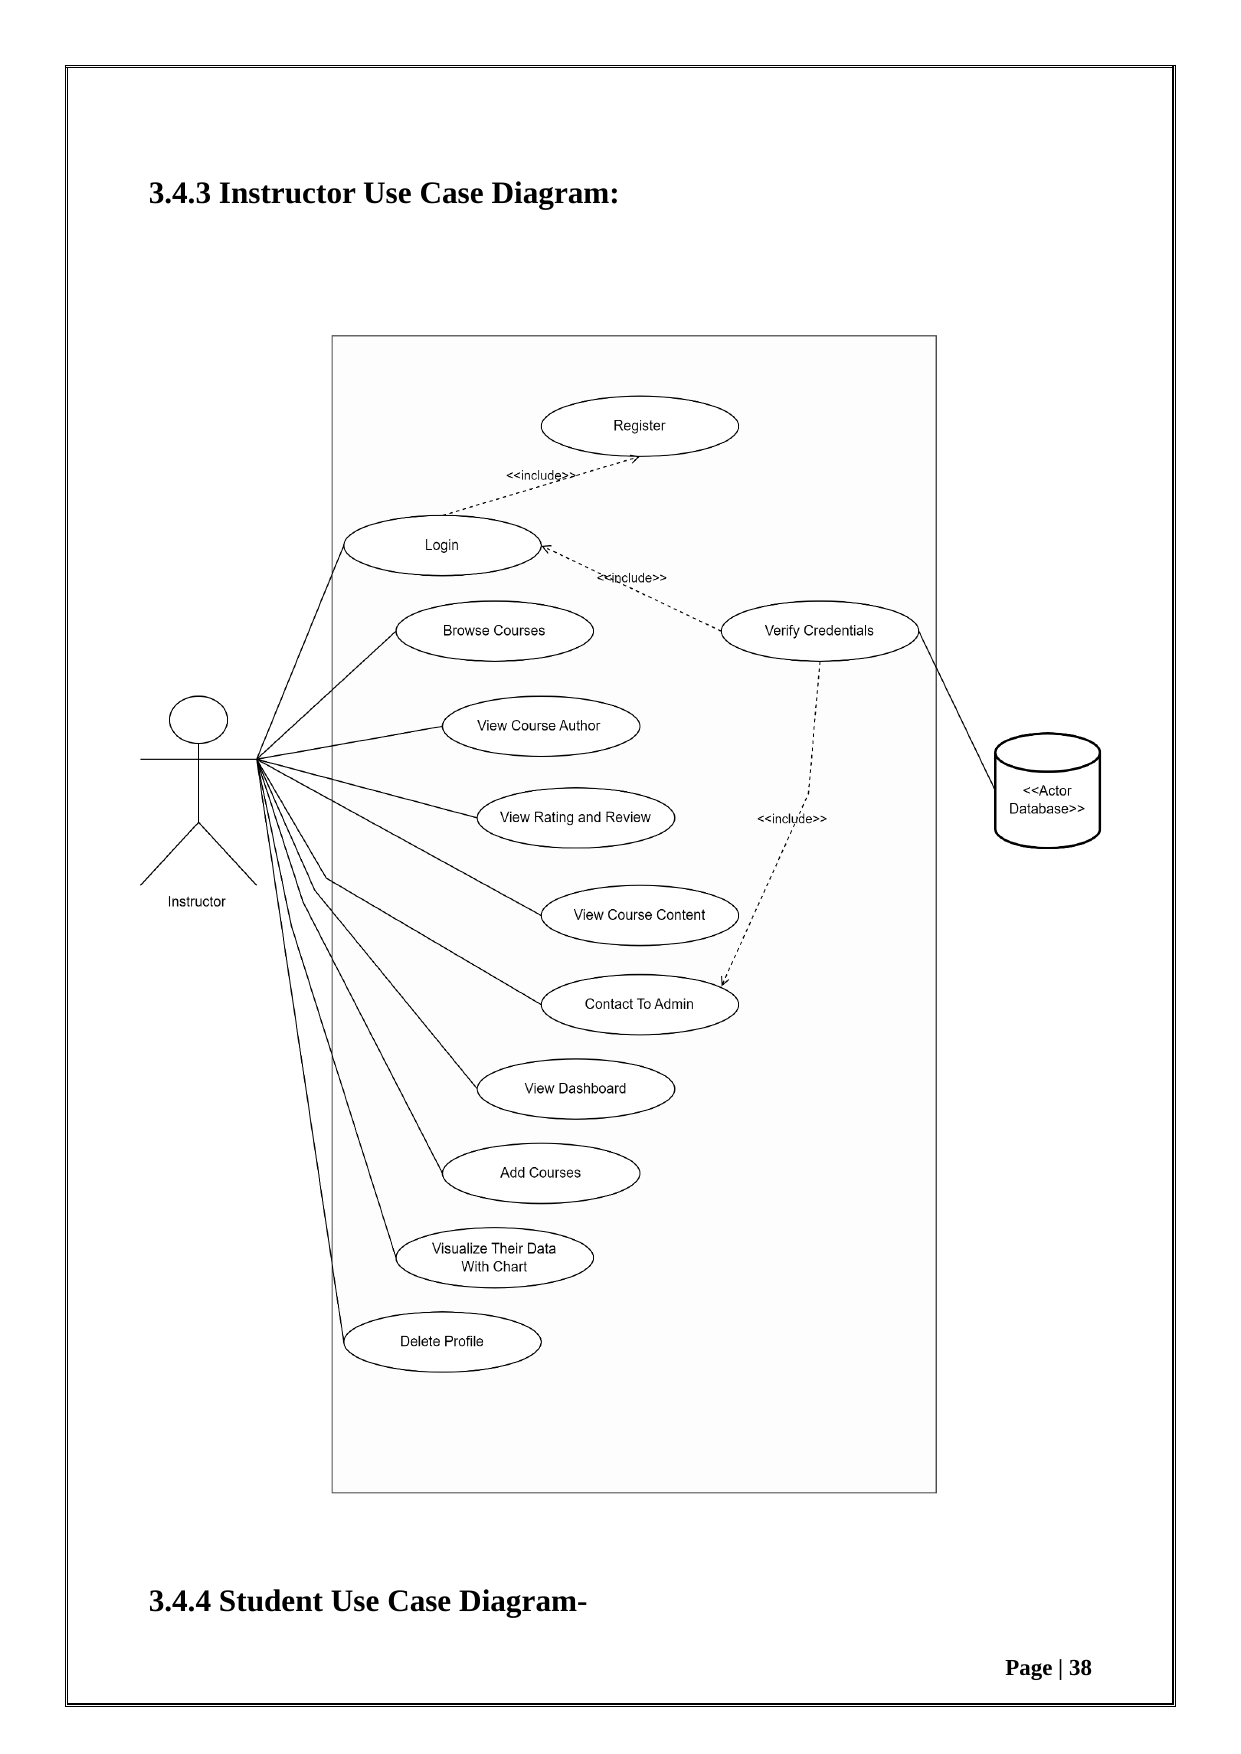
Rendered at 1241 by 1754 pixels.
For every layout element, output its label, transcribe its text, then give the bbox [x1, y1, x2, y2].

text 3.4.3 Instructor Use Case Diagram: [148, 174, 1092, 210]
text 3.4.4 Student Use Case Diagram- [148, 1582, 1092, 1618]
picture [128, 323, 1113, 1505]
